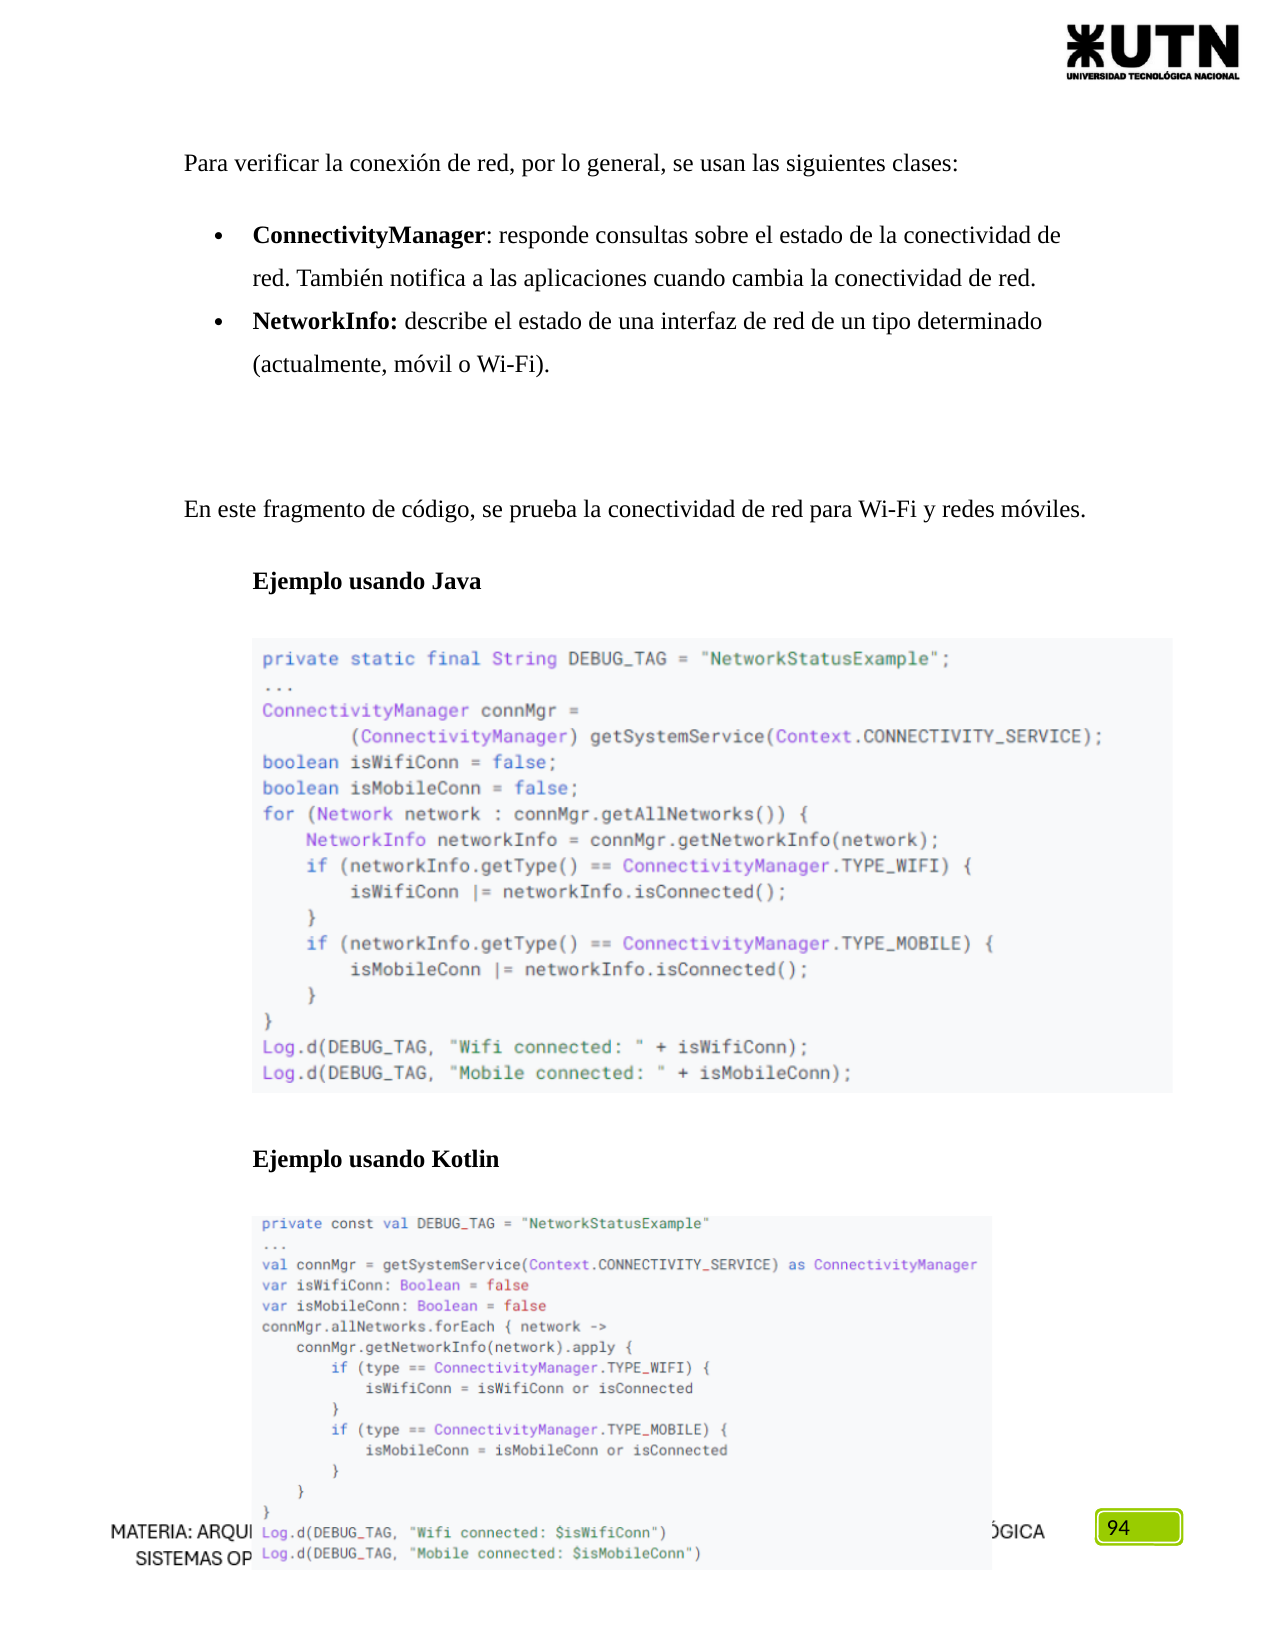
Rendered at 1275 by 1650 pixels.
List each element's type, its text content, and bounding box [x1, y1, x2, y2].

text En este fragmento de código, se prueba la conectividad de red para Wi-Fi y redes móviles. [177, 494, 1098, 523]
list NetworkInfo: describe el estado de una interfaz de red de un tipo determinado (actualmente, móvil o Wi-Fi). [215, 306, 1098, 378]
text Para verificar la conexión de red, por lo general, se usan las siguientes clases: [177, 148, 1098, 176]
picture [1059, 18, 1244, 82]
picture [252, 638, 1173, 1093]
text Ejemplo usando Java [177, 566, 1098, 595]
text Ejemplo usando Kotlin [177, 1144, 1098, 1173]
list ConnectivityManager: responde consultas sobre el estado de la conectividad de red. También notifica a las aplicaciones cuando cambia la conectividad de red. [215, 220, 1098, 292]
picture [75, 1216, 1085, 1601]
